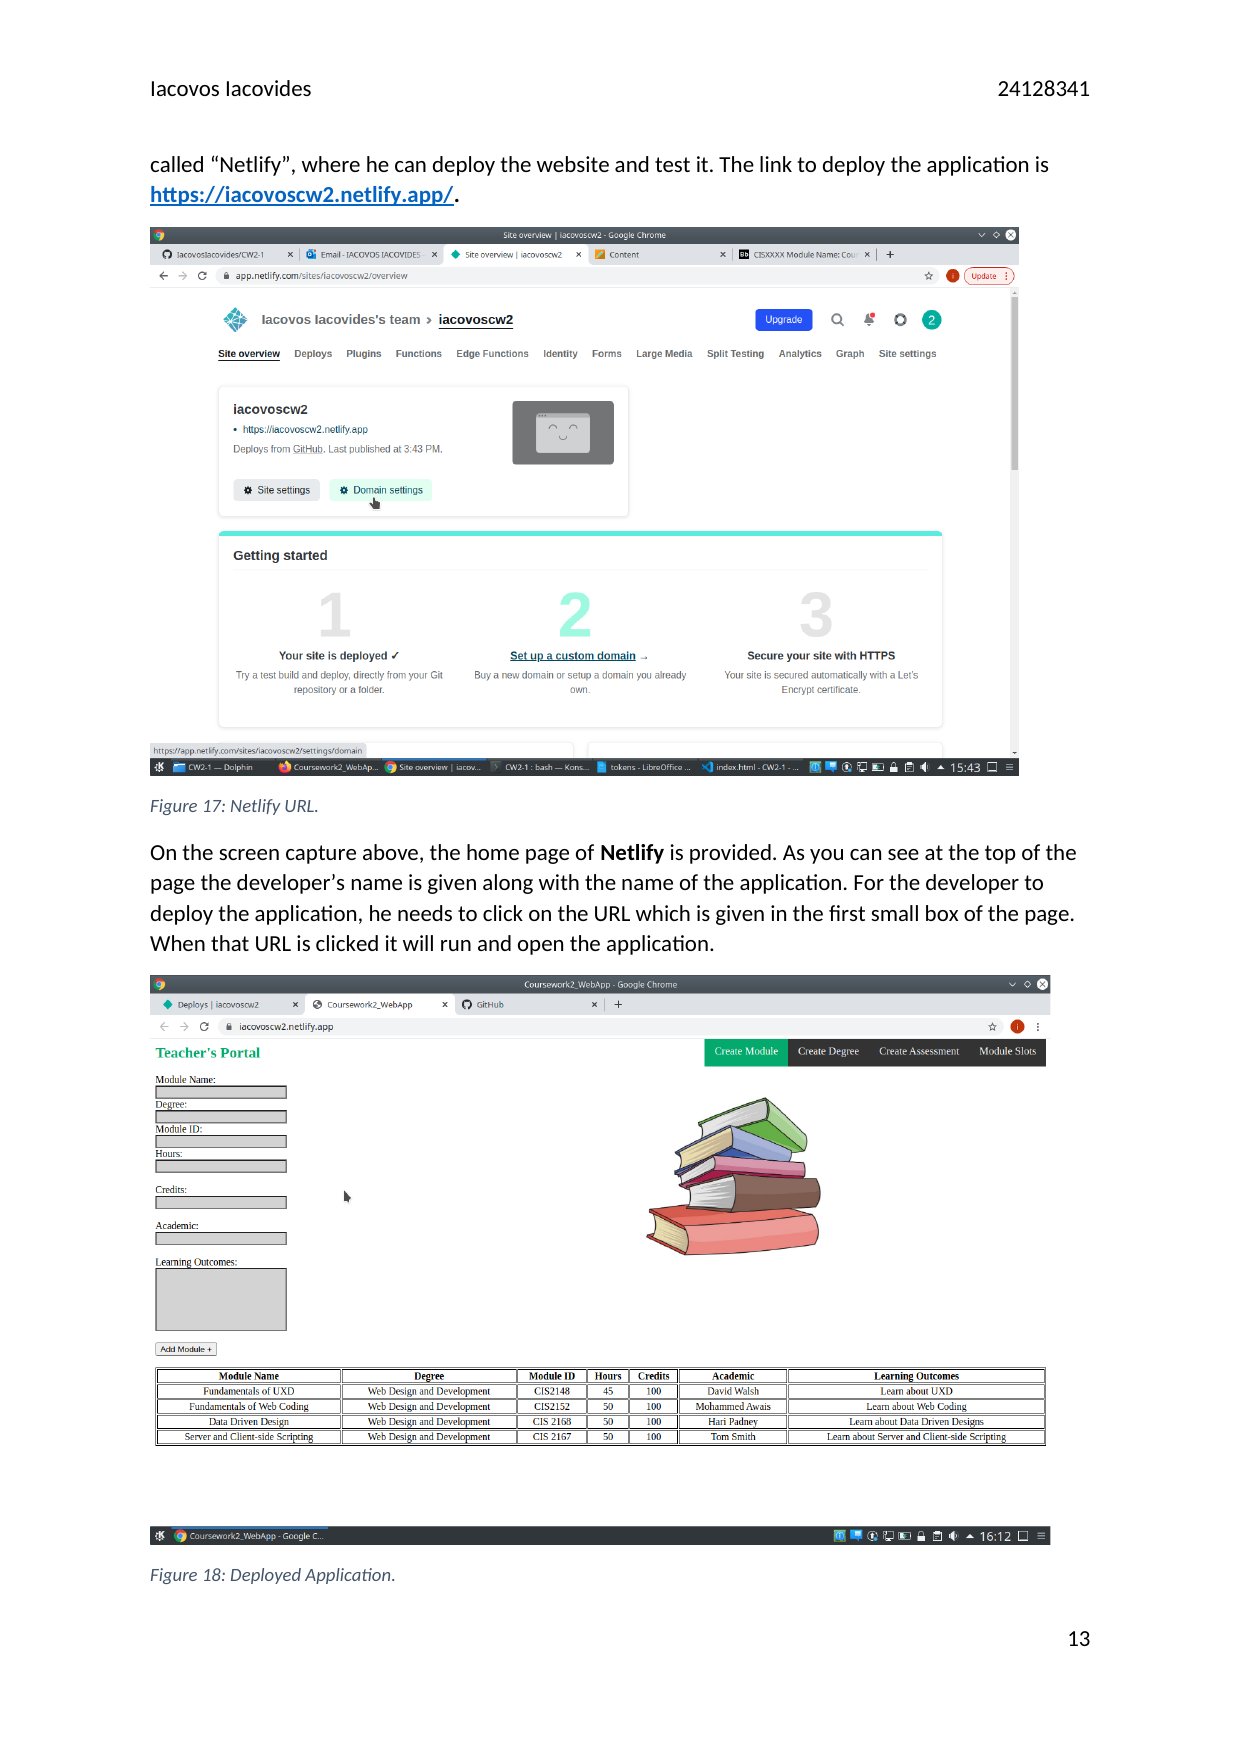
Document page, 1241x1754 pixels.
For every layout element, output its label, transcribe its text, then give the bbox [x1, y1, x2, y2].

text On the screen capture above, the home page of Netlify is provided. As you can see at the top of the page the developer’s name is given along with the name of the application. For the developer to deploy the application, he needs to click on the URL which is given in the first small box of the page. When that URL is clicked it will run and open the application. [150, 838, 1090, 957]
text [150, 150, 1090, 208]
text Figure 18: Deployed Application. [150, 1563, 1090, 1586]
picture [150, 975, 1051, 1545]
picture [150, 227, 1019, 776]
text Figure 17: Netlify URL. [150, 794, 1090, 817]
